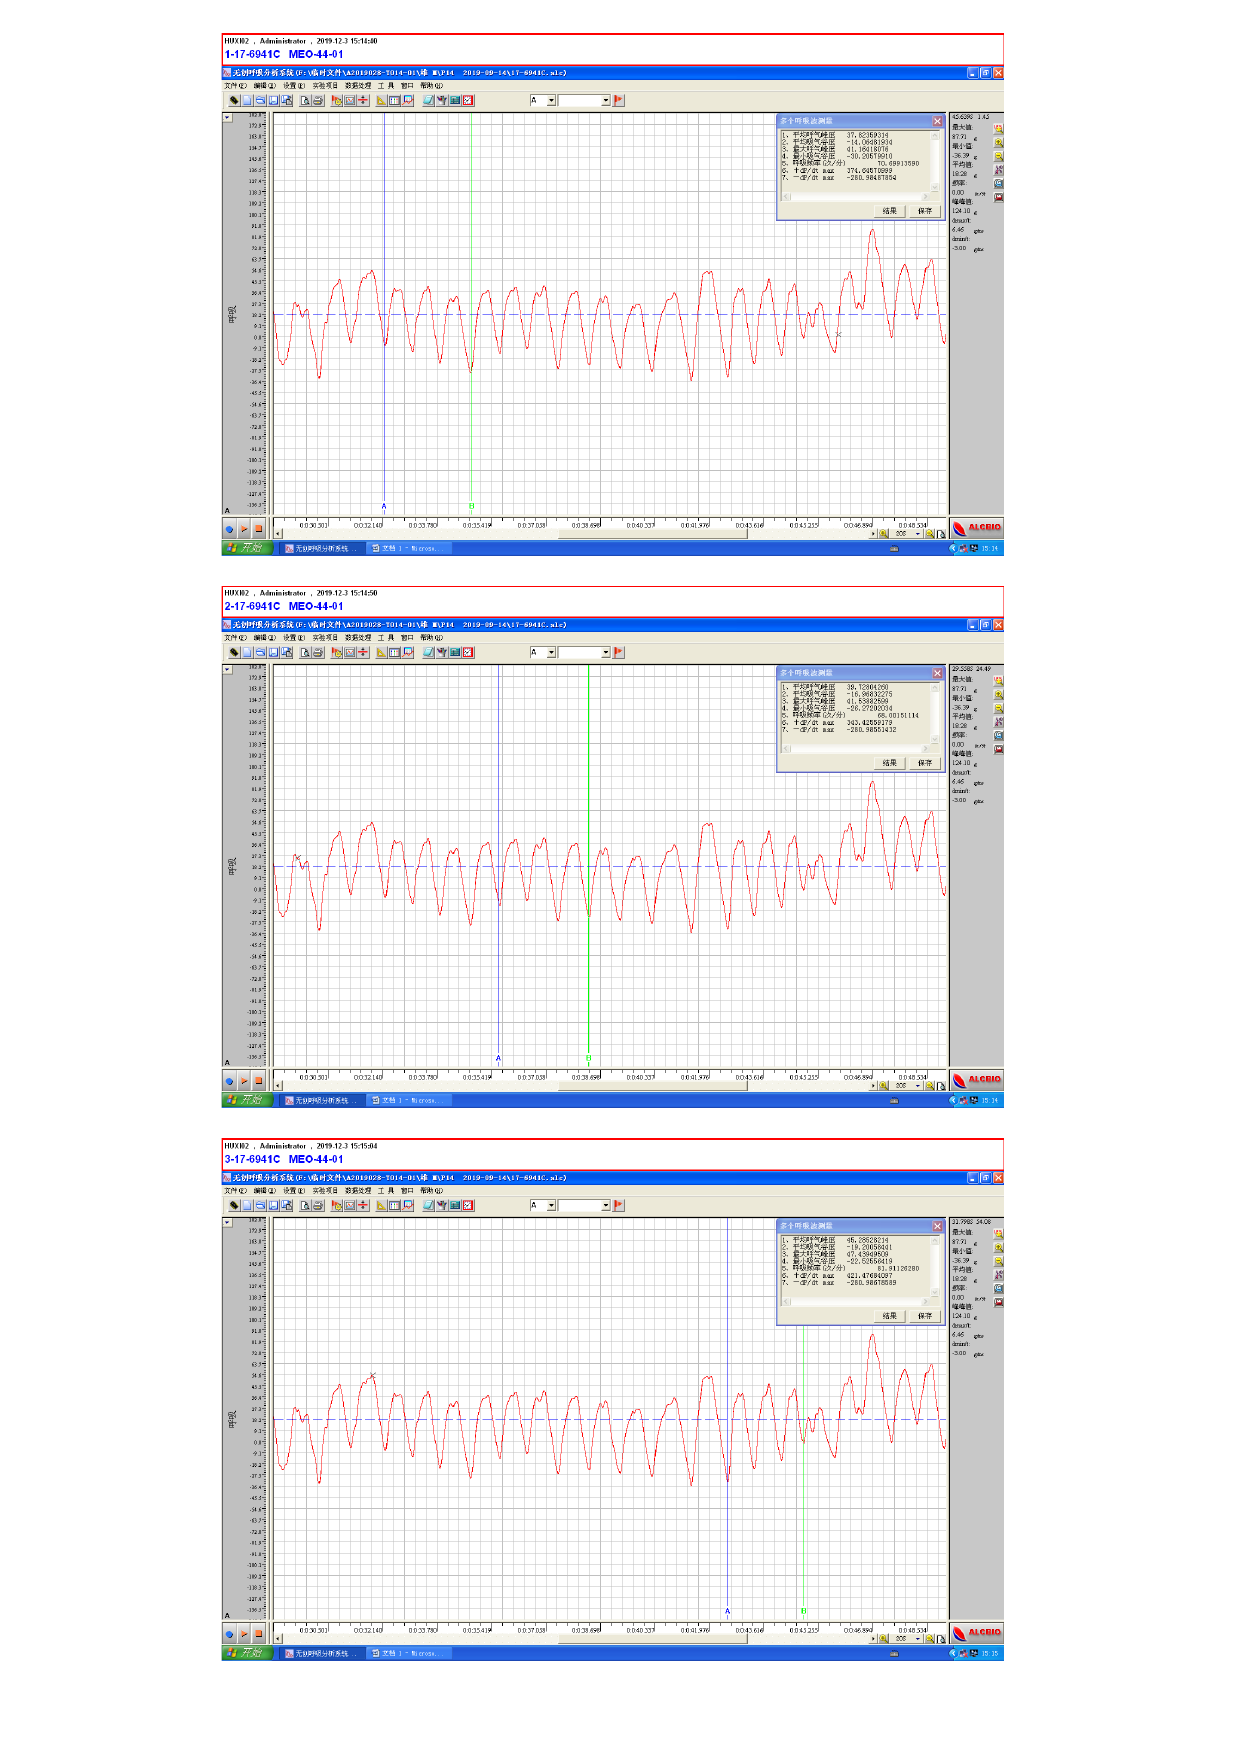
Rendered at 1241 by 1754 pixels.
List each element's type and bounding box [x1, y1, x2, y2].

picture [221, 586, 1004, 1108]
picture [221, 1138, 1004, 1661]
picture [221, 33, 1004, 556]
